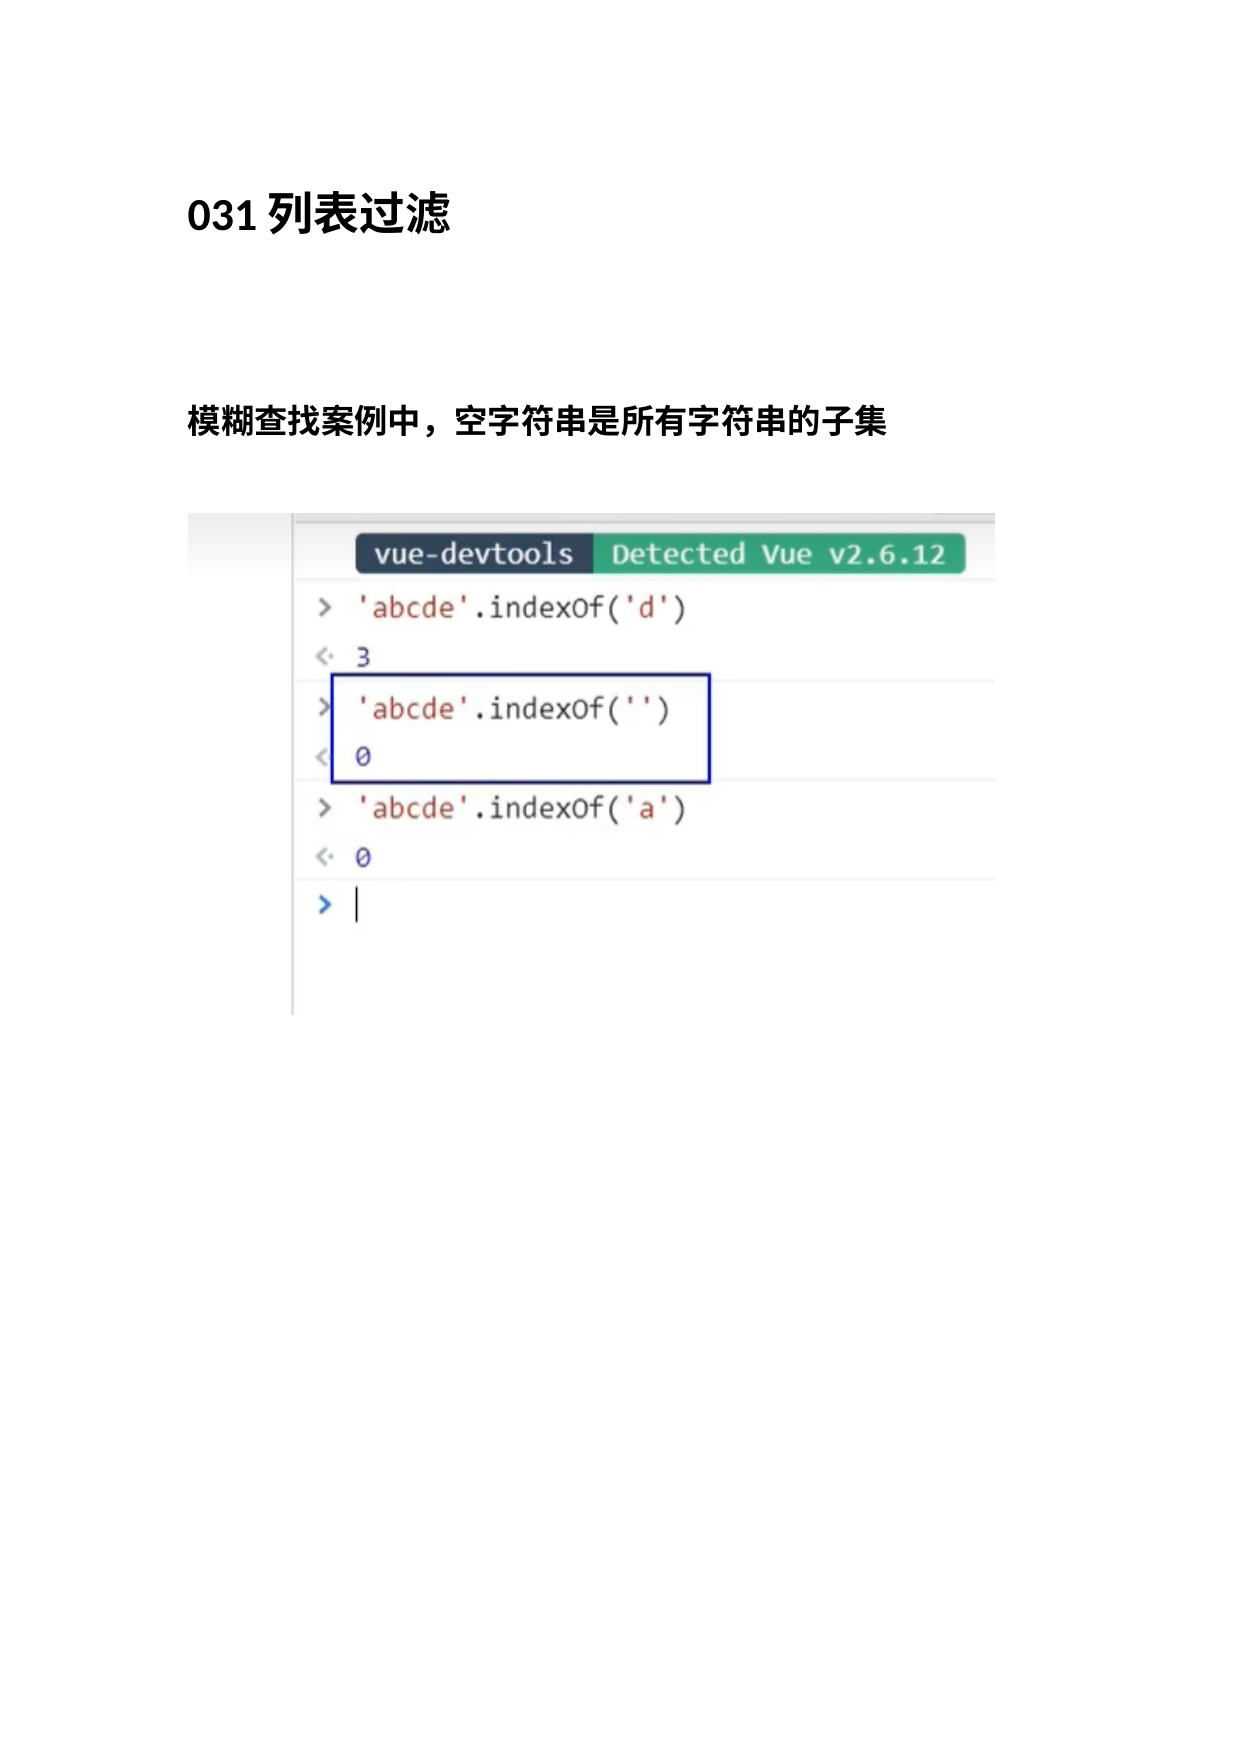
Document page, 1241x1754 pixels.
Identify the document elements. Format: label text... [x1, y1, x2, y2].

subtitle 031 列表过滤 [187, 162, 1053, 259]
picture [187, 513, 996, 1015]
subtitle 模糊查找案例中，空字符串是所有字符串的子集 [187, 387, 1053, 452]
